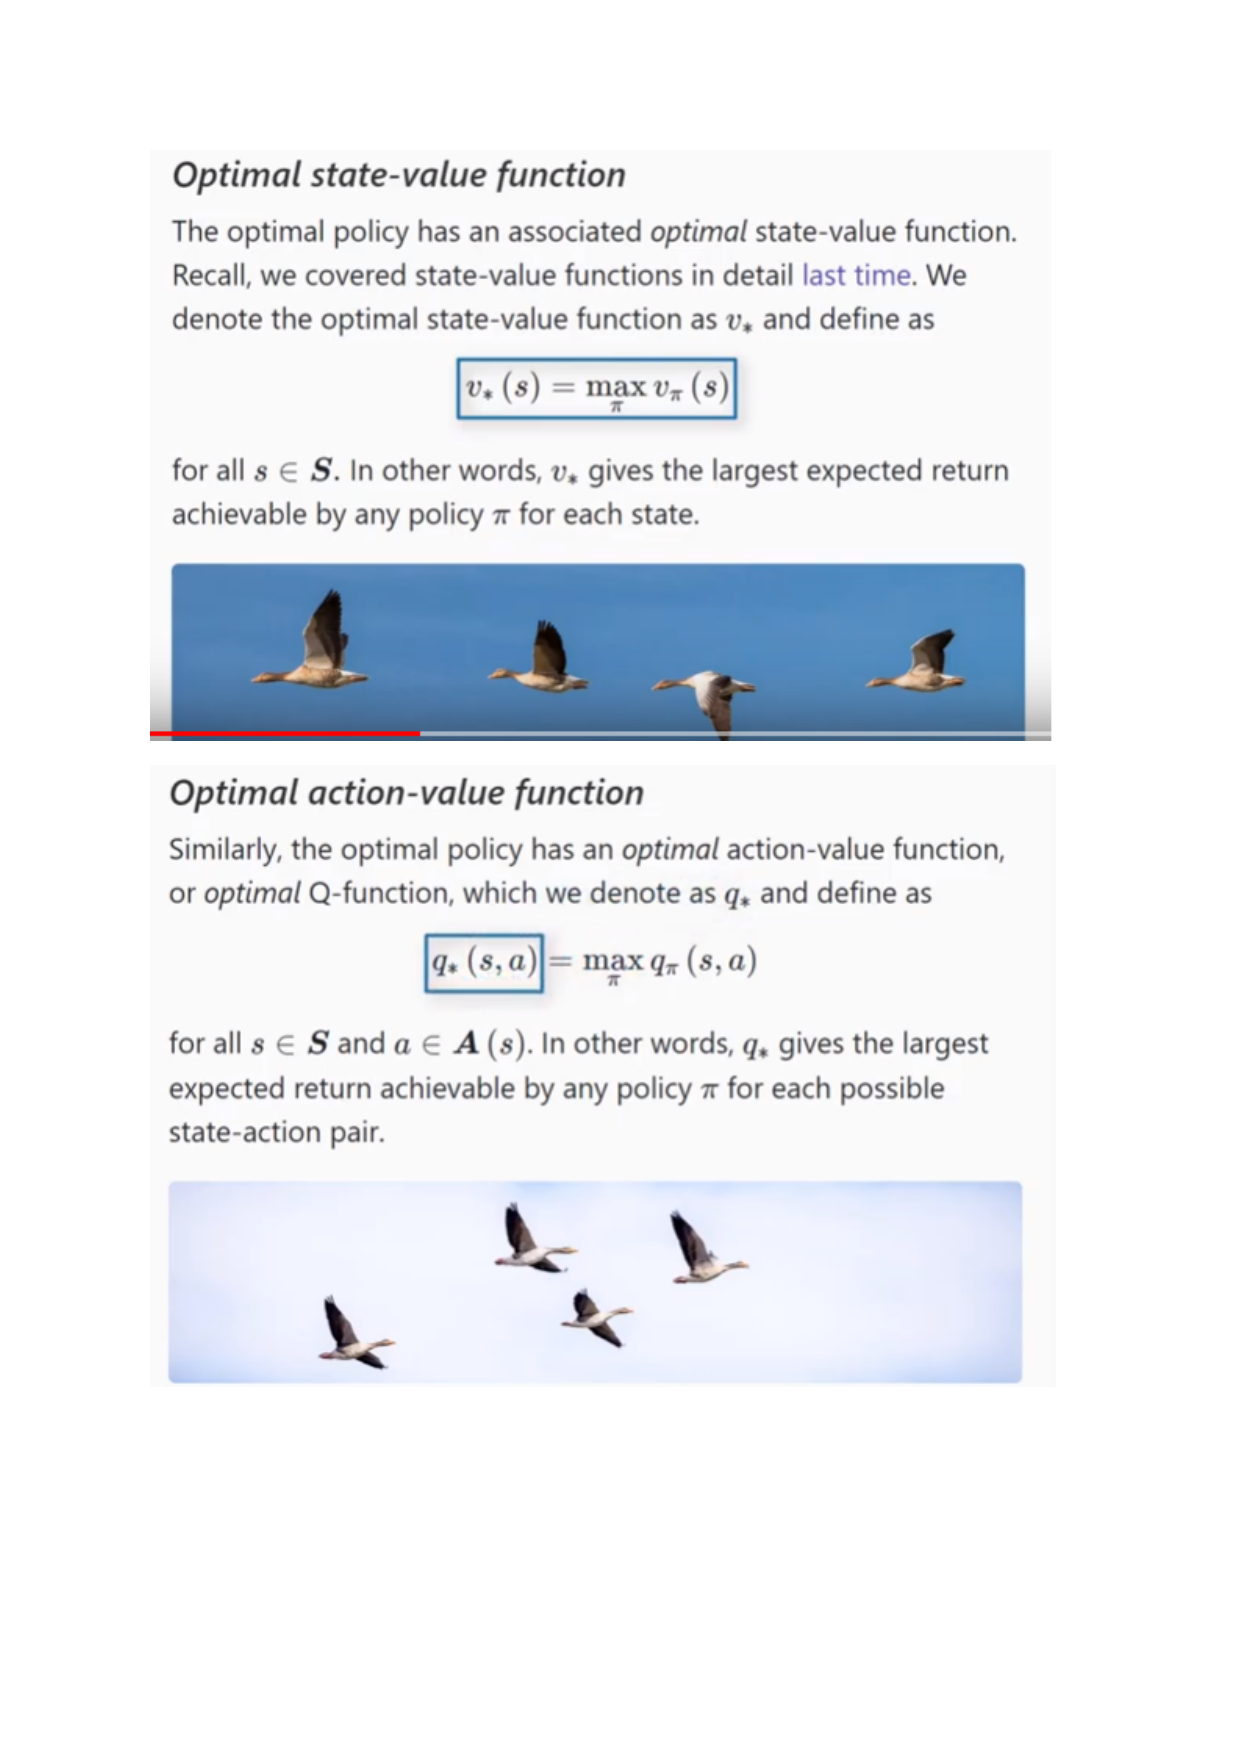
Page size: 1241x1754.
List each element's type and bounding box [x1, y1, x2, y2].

picture [150, 150, 1052, 741]
picture [150, 765, 1057, 1387]
